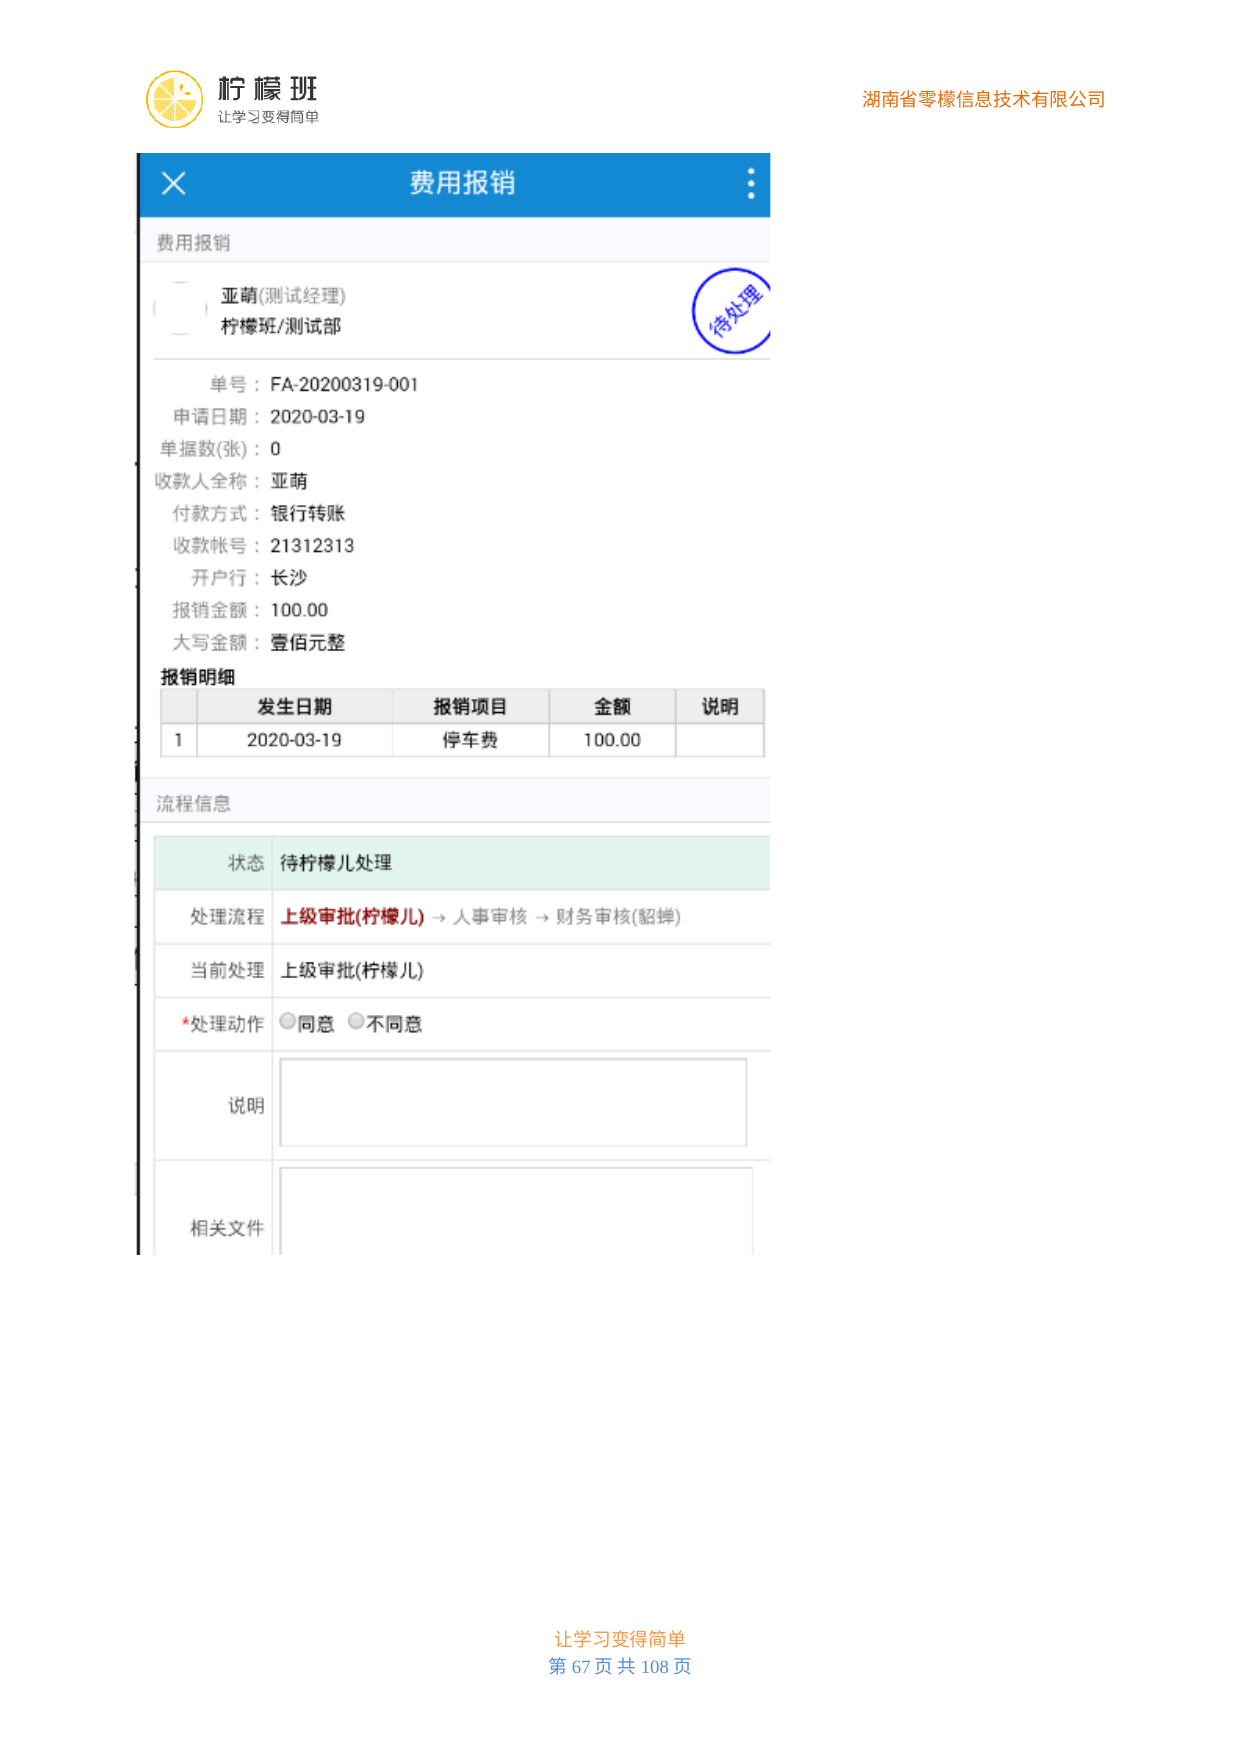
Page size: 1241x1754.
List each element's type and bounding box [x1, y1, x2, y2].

picture [134, 153, 771, 1255]
picture [134, 65, 340, 133]
